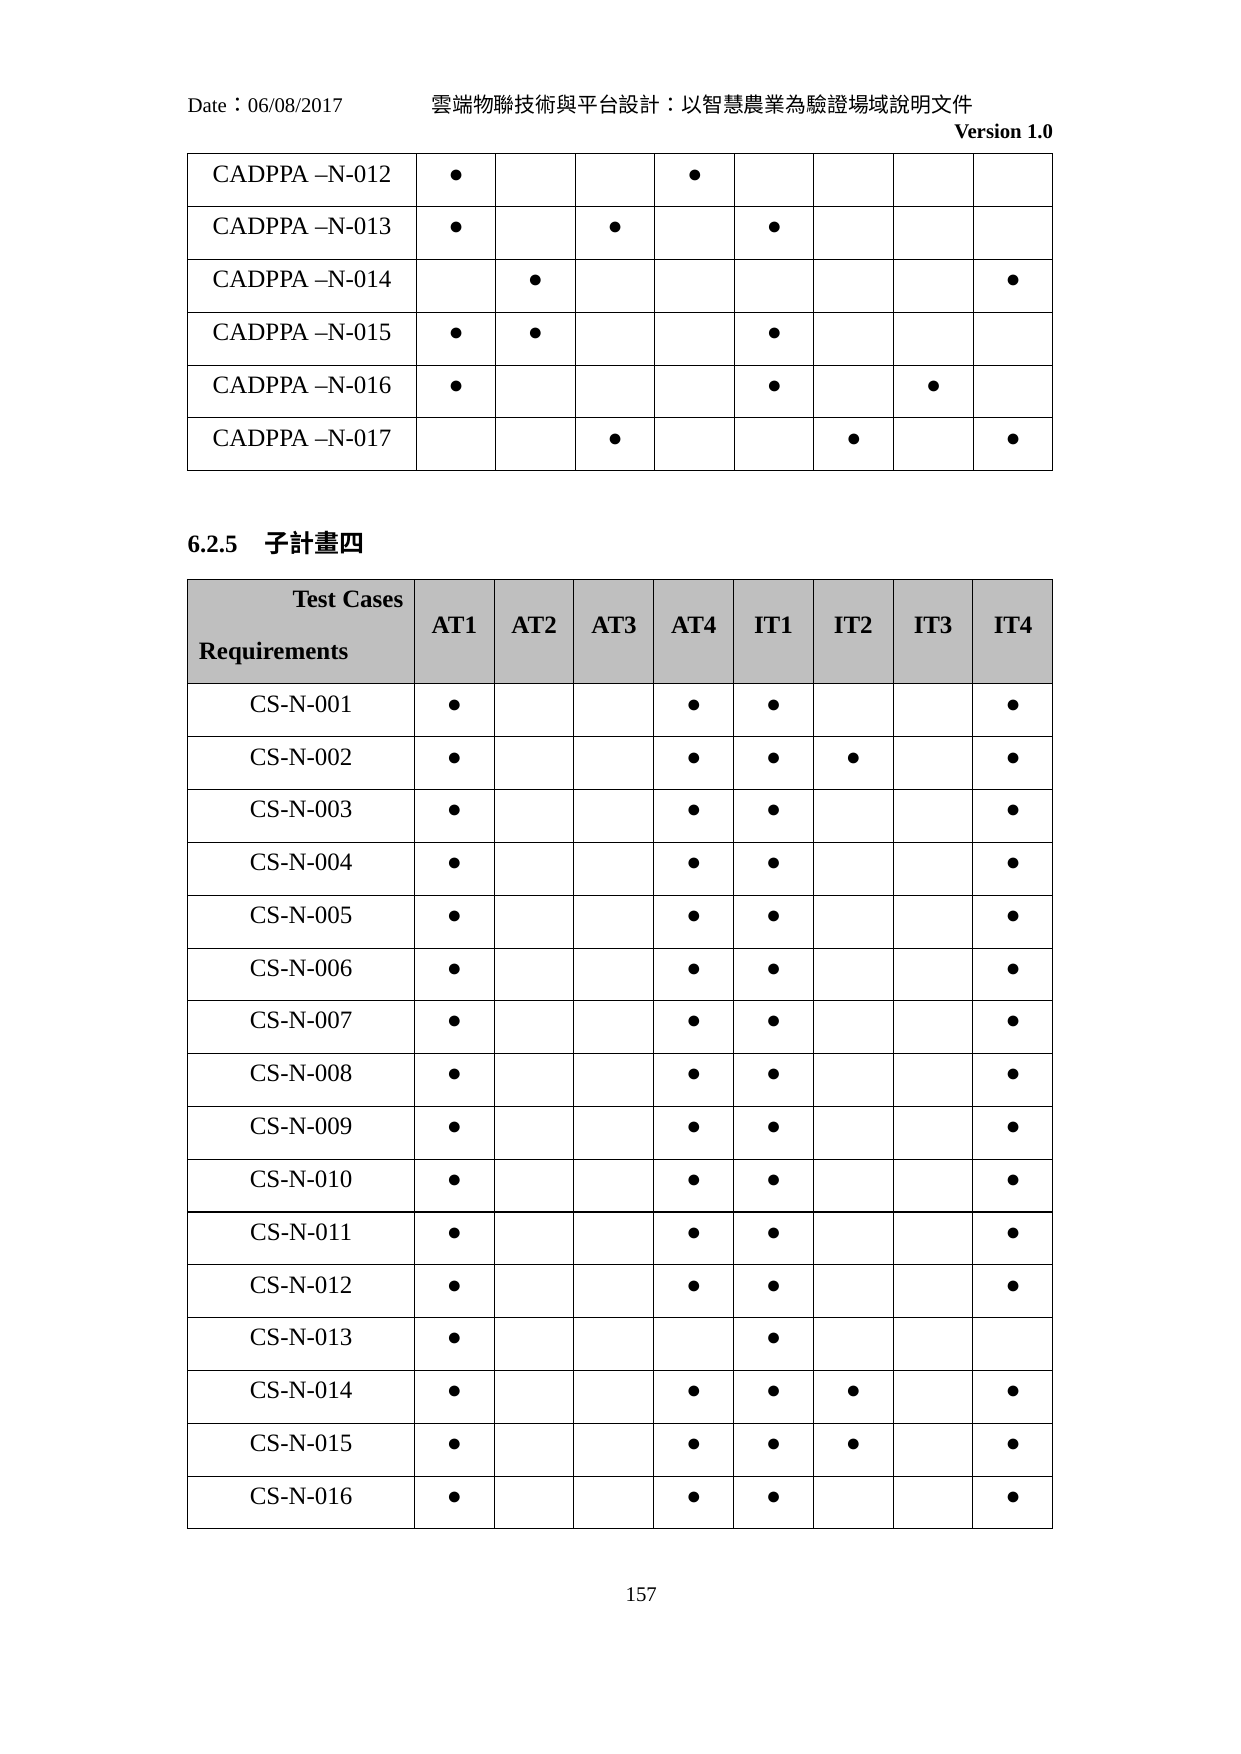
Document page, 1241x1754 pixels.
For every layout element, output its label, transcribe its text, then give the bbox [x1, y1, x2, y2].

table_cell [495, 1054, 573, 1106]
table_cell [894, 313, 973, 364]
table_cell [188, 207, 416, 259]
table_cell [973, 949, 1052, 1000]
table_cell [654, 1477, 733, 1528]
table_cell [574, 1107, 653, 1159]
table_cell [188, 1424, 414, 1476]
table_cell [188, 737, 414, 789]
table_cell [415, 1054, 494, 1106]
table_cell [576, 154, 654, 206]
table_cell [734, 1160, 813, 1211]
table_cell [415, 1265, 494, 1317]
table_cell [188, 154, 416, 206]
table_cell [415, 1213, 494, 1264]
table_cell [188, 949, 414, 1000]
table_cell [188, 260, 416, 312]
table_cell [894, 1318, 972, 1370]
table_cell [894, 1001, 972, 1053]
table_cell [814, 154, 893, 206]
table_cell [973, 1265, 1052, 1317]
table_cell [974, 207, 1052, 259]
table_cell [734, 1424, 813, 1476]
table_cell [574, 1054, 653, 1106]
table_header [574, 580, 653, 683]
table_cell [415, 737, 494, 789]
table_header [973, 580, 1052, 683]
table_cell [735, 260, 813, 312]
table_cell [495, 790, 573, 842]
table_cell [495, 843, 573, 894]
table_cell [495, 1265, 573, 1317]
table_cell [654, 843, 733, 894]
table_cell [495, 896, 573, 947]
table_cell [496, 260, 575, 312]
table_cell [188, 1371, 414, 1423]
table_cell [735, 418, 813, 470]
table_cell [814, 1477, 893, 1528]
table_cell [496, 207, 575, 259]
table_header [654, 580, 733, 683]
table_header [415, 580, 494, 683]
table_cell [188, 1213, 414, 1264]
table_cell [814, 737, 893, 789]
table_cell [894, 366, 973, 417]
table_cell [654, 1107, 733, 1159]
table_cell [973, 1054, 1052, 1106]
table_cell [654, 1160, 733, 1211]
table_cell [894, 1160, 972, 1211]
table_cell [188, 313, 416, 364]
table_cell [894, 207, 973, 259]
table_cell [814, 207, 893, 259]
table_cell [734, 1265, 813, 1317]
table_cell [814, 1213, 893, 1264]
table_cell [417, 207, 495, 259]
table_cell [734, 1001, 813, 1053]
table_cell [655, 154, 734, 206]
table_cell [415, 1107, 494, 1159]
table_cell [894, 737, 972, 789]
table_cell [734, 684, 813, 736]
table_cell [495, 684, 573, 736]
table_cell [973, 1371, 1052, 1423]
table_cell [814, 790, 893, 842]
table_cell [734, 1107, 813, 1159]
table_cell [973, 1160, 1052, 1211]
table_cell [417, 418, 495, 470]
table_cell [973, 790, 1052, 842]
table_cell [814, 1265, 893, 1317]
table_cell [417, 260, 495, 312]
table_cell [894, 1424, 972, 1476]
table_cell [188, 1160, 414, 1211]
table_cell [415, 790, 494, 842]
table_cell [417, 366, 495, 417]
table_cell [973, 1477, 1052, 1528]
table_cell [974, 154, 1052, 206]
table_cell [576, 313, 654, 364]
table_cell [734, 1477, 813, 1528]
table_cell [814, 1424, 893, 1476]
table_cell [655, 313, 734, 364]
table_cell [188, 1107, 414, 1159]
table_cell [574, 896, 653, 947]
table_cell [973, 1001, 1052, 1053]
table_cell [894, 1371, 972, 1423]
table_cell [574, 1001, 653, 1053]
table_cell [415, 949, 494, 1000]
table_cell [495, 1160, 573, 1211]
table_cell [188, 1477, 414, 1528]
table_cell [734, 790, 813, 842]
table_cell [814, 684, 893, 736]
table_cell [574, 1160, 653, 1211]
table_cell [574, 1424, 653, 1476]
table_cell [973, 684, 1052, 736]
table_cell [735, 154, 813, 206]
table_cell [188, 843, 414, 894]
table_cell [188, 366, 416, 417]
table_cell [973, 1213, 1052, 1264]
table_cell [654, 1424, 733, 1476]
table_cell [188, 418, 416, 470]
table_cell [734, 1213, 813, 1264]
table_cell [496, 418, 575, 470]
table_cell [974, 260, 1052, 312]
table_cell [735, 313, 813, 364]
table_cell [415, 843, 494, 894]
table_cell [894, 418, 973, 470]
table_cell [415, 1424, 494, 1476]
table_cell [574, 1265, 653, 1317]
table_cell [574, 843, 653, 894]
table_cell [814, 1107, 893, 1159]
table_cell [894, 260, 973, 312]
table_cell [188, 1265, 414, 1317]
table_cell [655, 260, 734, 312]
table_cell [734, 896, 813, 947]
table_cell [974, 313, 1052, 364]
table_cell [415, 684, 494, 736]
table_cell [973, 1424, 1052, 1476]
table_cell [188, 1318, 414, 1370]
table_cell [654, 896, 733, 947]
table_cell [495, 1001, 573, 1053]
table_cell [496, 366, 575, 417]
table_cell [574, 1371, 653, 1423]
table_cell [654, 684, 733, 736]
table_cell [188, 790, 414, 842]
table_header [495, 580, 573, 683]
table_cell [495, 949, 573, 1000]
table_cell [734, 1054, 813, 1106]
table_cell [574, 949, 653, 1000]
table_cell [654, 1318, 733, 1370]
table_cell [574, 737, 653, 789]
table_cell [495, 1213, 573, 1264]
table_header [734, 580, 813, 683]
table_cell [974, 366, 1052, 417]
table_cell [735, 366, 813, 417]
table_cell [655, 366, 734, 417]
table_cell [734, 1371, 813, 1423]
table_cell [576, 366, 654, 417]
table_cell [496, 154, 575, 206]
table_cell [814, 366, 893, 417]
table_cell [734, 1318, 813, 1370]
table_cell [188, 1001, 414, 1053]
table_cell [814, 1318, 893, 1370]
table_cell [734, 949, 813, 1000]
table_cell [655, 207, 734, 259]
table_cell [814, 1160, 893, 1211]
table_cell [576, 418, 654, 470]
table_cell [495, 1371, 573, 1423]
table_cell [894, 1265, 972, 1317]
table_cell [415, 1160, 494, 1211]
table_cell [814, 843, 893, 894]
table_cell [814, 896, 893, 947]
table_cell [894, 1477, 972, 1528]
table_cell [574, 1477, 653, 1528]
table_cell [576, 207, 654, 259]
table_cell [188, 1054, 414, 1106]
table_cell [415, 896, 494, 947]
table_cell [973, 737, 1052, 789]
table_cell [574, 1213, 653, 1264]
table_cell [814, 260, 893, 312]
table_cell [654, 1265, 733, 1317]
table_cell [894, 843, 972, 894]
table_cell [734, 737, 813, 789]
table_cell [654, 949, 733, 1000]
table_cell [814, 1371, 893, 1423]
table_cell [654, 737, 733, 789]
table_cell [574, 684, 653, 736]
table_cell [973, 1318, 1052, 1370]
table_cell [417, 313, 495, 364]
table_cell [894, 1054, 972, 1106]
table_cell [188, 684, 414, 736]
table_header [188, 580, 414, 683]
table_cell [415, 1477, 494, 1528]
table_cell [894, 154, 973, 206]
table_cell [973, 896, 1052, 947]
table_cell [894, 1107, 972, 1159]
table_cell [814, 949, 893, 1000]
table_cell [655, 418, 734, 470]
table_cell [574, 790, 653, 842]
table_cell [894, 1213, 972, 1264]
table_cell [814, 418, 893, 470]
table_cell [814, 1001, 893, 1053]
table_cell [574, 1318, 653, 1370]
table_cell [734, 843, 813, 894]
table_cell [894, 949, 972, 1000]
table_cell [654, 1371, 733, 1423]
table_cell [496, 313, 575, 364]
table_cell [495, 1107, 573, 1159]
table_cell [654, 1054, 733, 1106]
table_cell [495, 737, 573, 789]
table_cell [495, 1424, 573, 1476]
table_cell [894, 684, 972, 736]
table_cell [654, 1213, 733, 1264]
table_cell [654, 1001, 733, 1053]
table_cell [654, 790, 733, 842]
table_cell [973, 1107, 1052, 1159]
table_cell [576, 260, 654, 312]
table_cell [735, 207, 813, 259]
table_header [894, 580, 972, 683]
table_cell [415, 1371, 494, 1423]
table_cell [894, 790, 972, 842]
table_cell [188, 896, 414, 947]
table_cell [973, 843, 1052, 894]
subtitle 子計畫四 [187, 523, 1053, 561]
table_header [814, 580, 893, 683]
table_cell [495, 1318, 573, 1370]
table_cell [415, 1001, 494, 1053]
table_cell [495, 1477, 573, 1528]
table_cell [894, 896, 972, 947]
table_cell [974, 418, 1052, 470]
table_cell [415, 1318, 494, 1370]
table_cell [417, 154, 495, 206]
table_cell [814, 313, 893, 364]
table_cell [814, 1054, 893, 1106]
